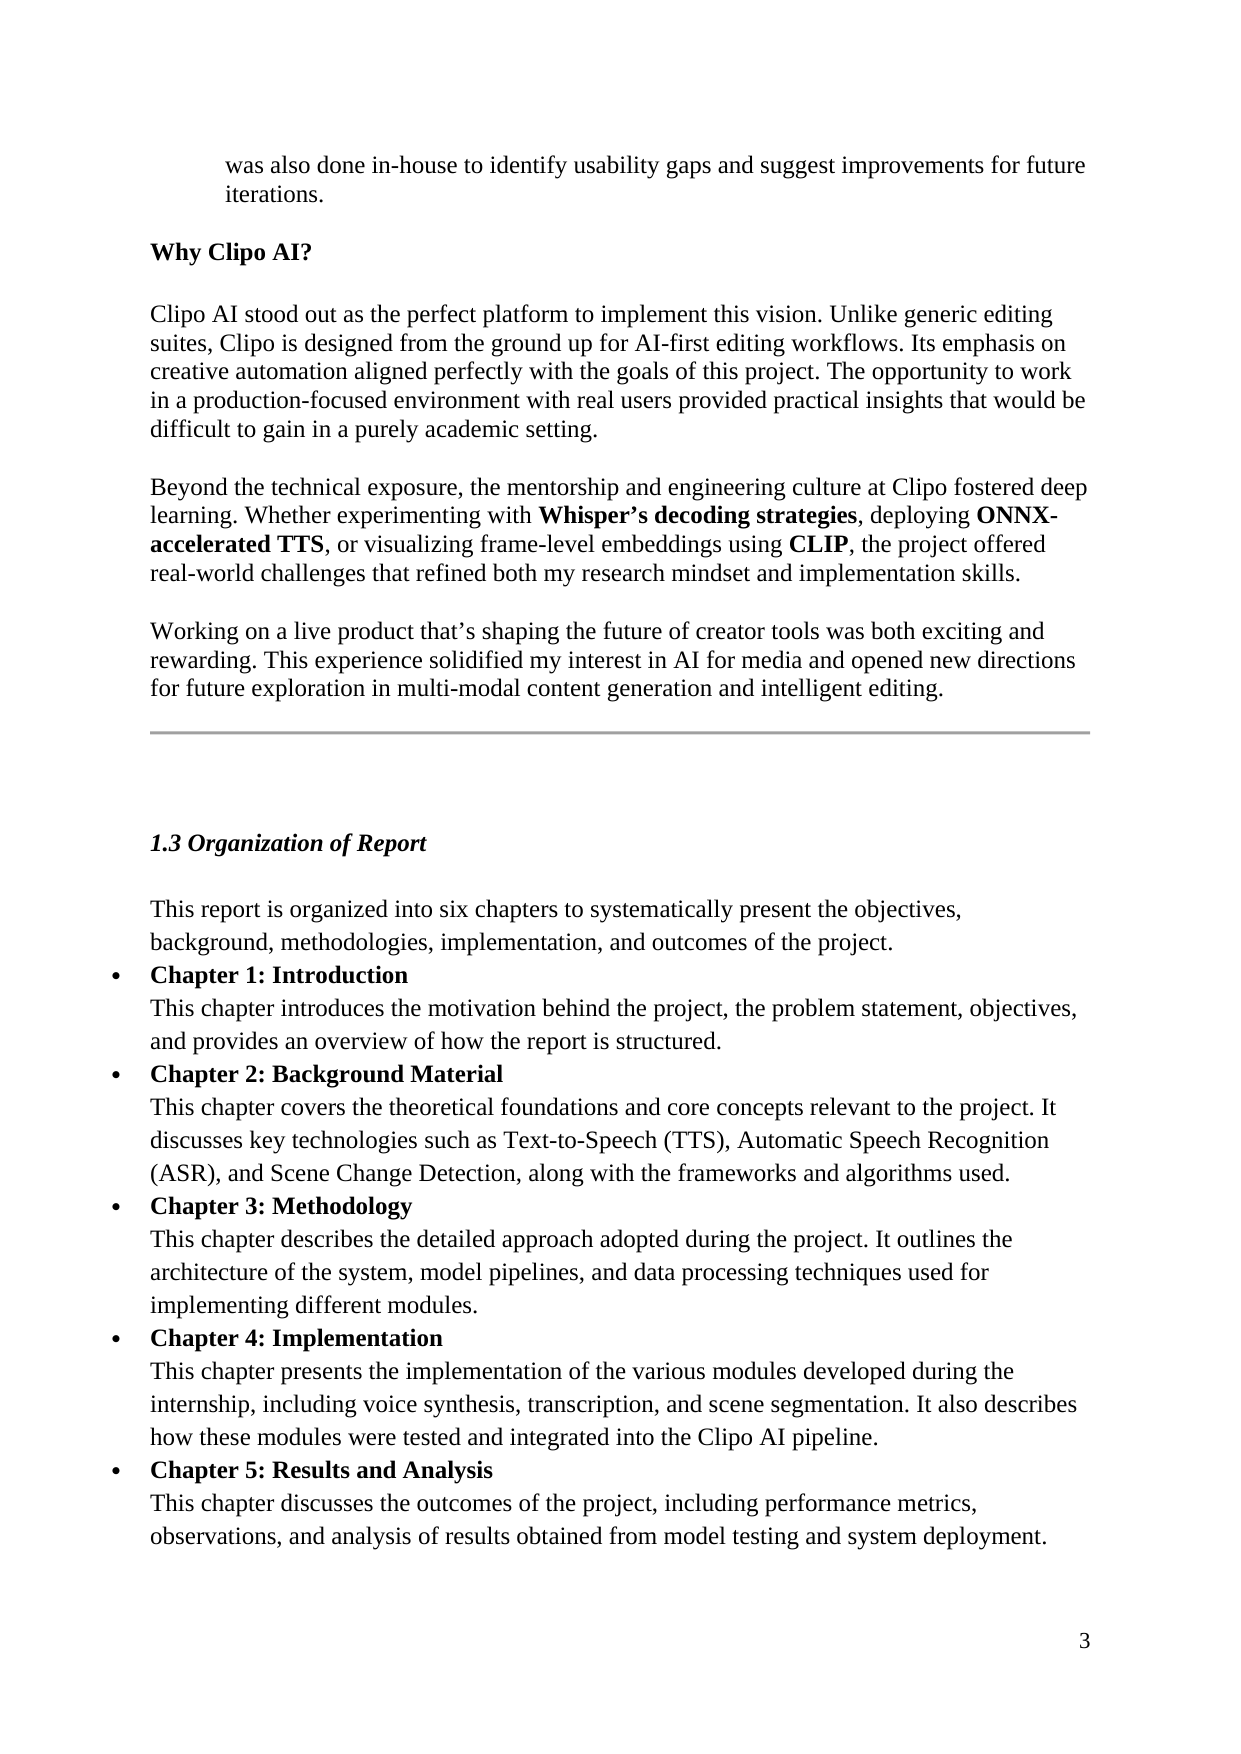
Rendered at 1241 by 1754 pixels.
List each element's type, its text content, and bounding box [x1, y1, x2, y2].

list Chapter 5: Results and Analysis This chapter discusses the outcomes of the project, including performance metrics, observations, and analysis of results obtained from model testing and system deployment. [112, 1455, 1090, 1550]
list Organization of Report [150, 828, 1090, 856]
text Why Clipo AI? [150, 237, 1090, 265]
list Chapter 1: Introduction This chapter introduces the motivation behind the project, the problem statement, objectives, and provides an overview of how the report is structured. [112, 960, 1090, 1054]
text Working on a live product that’s shaping the future of creator tools was both exciting and rewarding. This experience solidified my interest in AI for media and opened new directions for future exploration in multi-modal content generation and intelligent editing. [150, 616, 1090, 702]
text Clipo AI stood out as the perfect platform to implement this vision. Unlike generic editing suites, Clipo is designed from the ground up for AI-first editing workflows. Its emphasis on creative automation aligned perfectly with the goals of this project. The opportunity to work in a production-focused environment with real users provided practical insights that would be difficult to gain in a purely academic setting. [150, 299, 1090, 443]
text Beyond the technical exposure, the mentorship and engineering culture at Clipo fostered deep learning. Whether experimenting with Whisper’s decoding strategies, deploying ONNX-accelerated TTS, or visualizing frame-level embeddings using CLIP, the project offered real-world challenges that refined both my research mindset and implementation skills. [150, 472, 1090, 587]
list Chapter 3: Methodology This chapter describes the detailed approach adopted during the project. It outlines the architecture of the system, model pipelines, and data processing techniques used for implementing different modules. [112, 1191, 1090, 1319]
list Chapter 4: Implementation This chapter presents the implementation of the various modules developed during the internship, including voice synthesis, transcription, and scene segmentation. It also describes how these modules were tested and integrated into the Clipo AI pipeline. [112, 1323, 1090, 1451]
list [187, 150, 1090, 207]
text This report is organized into six chapters to systematically present the objectives, background, methodologies, implementation, and outcomes of the project. [150, 894, 1090, 955]
list Chapter 2: Background Material This chapter covers the theoretical foundations and core concepts relevant to the project. It discusses key technologies such as Text-to-Speech (TTS), Automatic Speech Recognition (ASR), and Scene Change Detection, along with the frameworks and algorithms used. [112, 1059, 1090, 1187]
